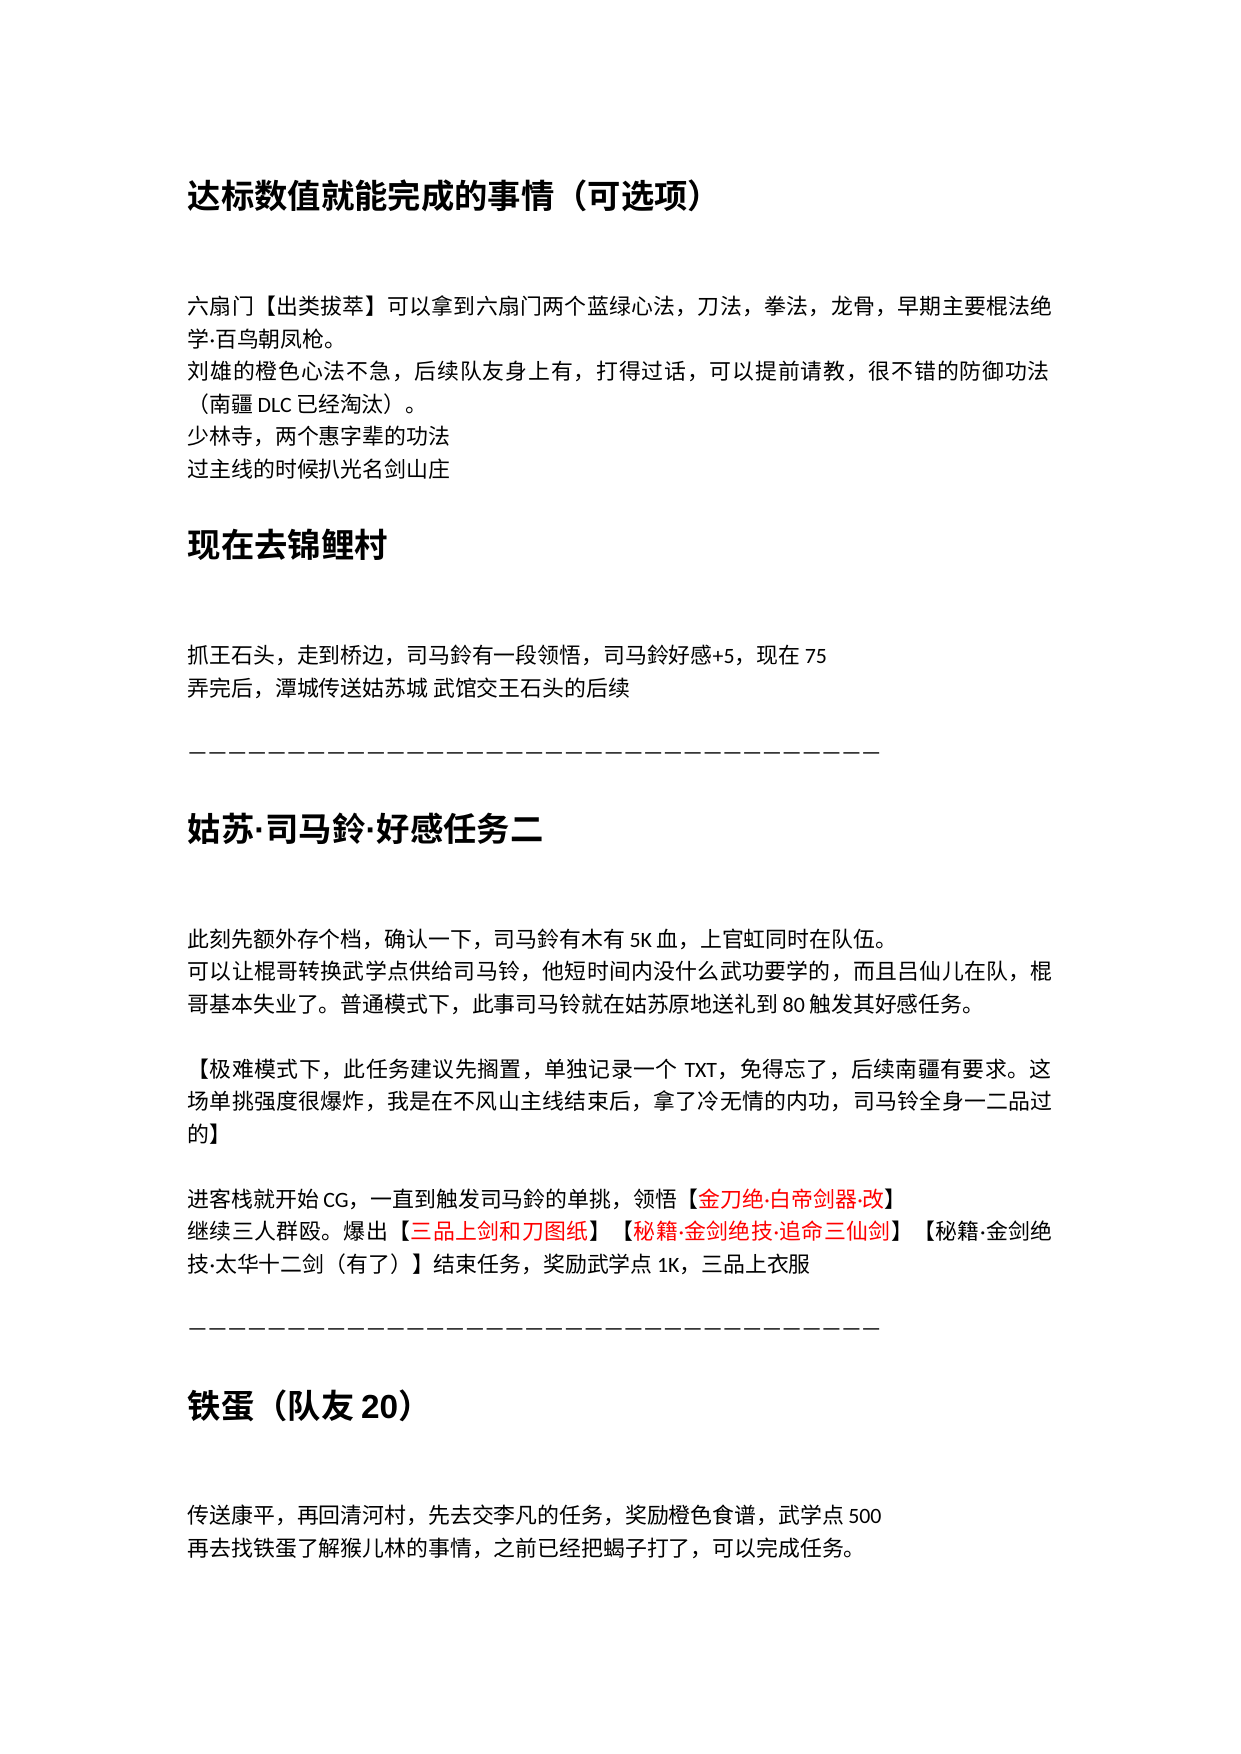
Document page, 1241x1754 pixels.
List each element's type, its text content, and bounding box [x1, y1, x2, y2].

text 进客栈就开始CG，一直到触发司马鈴的单挑，领悟【金刀绝·白帝剑器·改】 [187, 1181, 1053, 1214]
text 继续三人群殴。爆出【三品上剑和刀图纸】【秘籍·金剑绝技·追命三仙剑】【秘籍·金剑绝技·太华十二剑（有了）】结束任务，奖励武学点1K，三品上衣服 [187, 1214, 1053, 1279]
text 刘雄的橙色心法不急，后续队友身上有，打得过话，可以提前请教，很不错的防御功法（南疆DLC已经淘汰）。 [187, 354, 1053, 419]
text 此刻先额外存个档，确认一下，司马鈴有木有5K血，上官虹同时在队伍。 [187, 921, 1053, 954]
text 【极难模式下，此任务建议先搁置，单独记录一个TXT，免得忘了，后续南疆有要求。这场单挑强度很爆炸，我是在不风山主线结束后，拿了冷无情的内功，司马铃全身一二品过的】 [187, 1051, 1053, 1149]
text 过主线的时候扒光名剑山庄 [187, 451, 1053, 484]
text 再去找铁蛋了解猴儿林的事情，之前已经把蝎子打了，可以完成任务。 [187, 1530, 1053, 1563]
text ——————————————————————————————————— [187, 1311, 1053, 1344]
subtitle 姑苏·司马鈴·好感任务二 [187, 795, 1053, 860]
text 可以让棍哥转换武学点供给司马铃，他短时间内没什么武功要学的，而且吕仙儿在队，棍哥基本失业了。普通模式下，此事司马铃就在姑苏原地送礼到80触发其好感任务。 [187, 954, 1053, 1019]
text 传送康平，再回清河村，先去交李凡的任务，奖励橙色食谱，武学点500 [187, 1498, 1053, 1530]
subtitle 达标数值就能完成的事情（可选项） [187, 162, 1053, 227]
subtitle 现在去锦鲤村 [187, 511, 1053, 576]
text 弄完后，潭城传送姑苏城 武馆交王石头的后续 [187, 670, 1053, 703]
subtitle 铁蛋（队友20） [187, 1371, 1053, 1436]
text ——————————————————————————————————— [187, 735, 1053, 768]
text 六扇门【出类拔萃】可以拿到六扇门两个蓝绿心法，刀法，拳法，龙骨，早期主要棍法绝学·百鸟朝凤枪。 [187, 289, 1053, 354]
text 少林寺，两个惠字辈的功法 [187, 419, 1053, 451]
text 抓王石头，走到桥边，司马鈴有一段领悟，司马鈴好感+5，现在75 [187, 638, 1053, 670]
